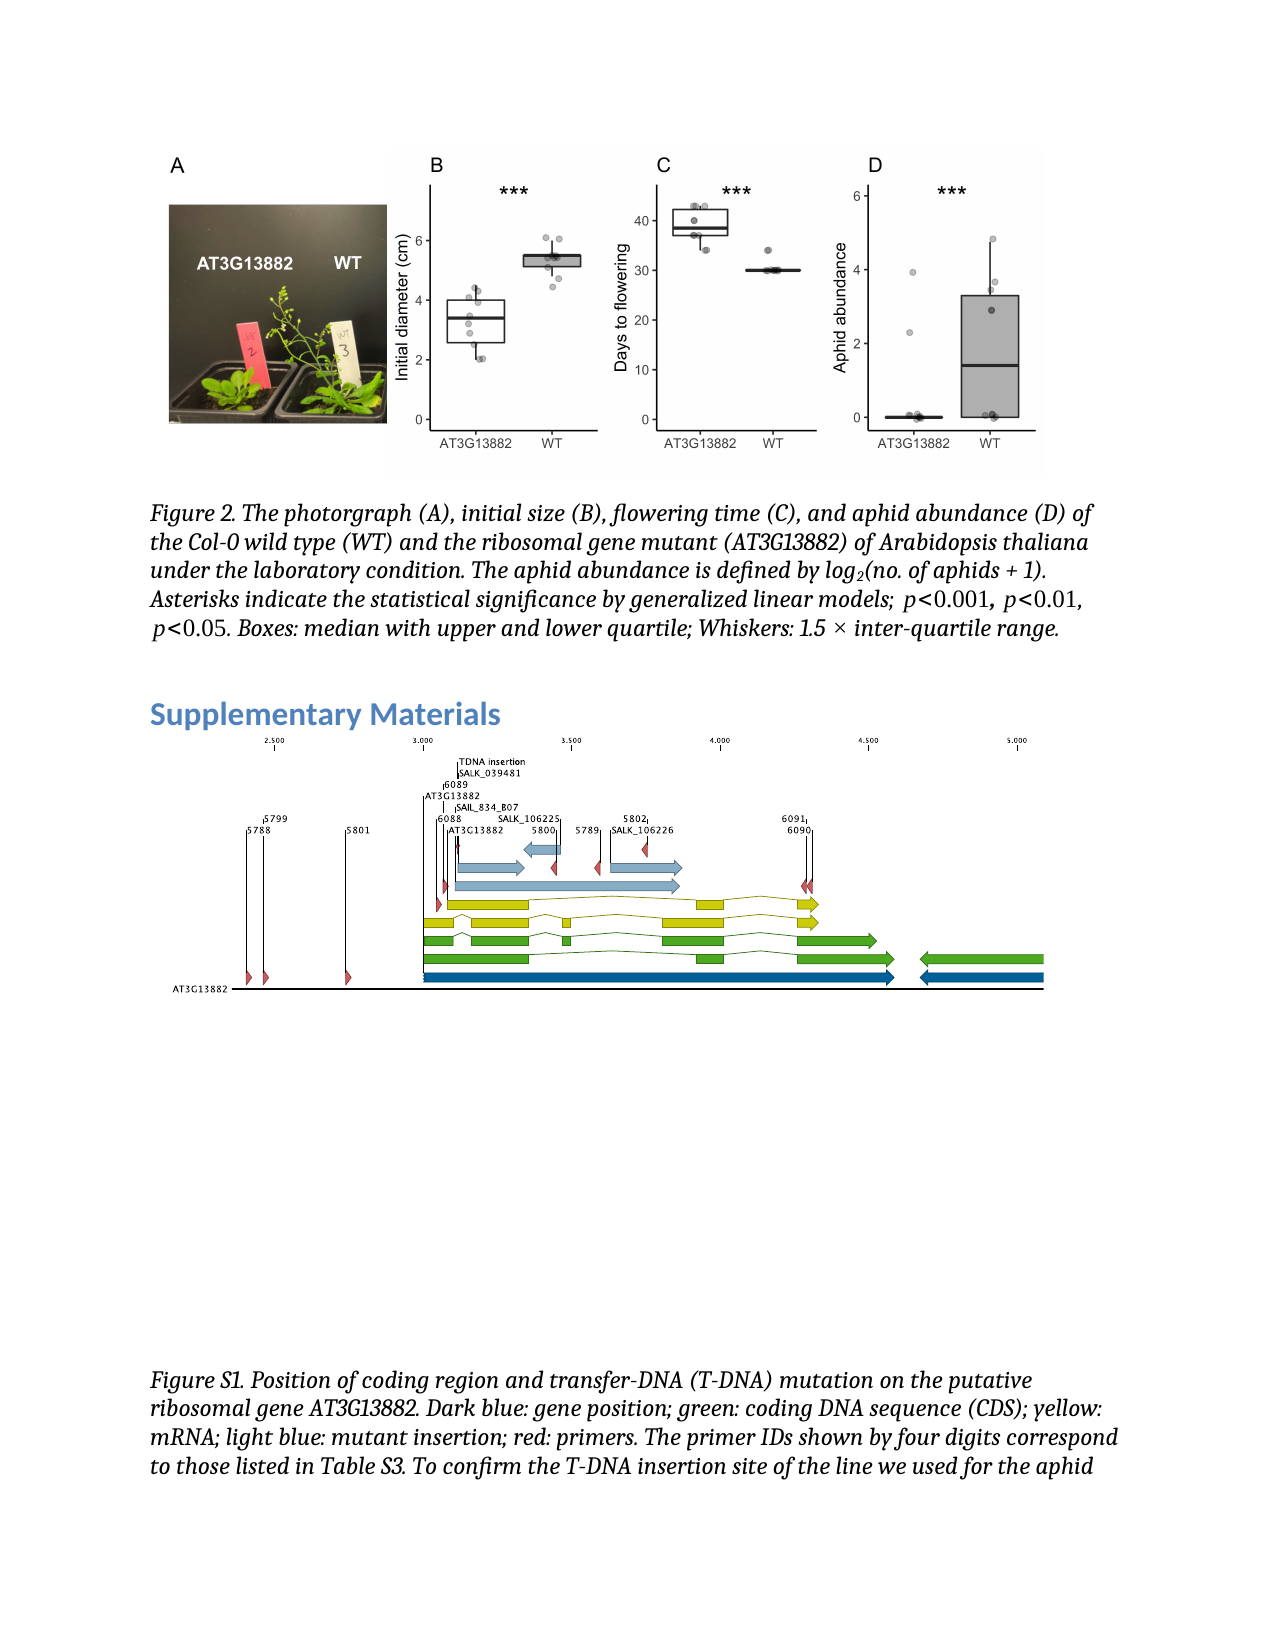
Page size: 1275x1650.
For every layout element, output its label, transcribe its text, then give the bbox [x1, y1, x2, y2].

picture [168, 150, 1044, 479]
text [150, 1366, 1125, 1481]
text Figure 2. The photorgraph (A), initial size (B), flowering time (C), and aphid abundance (D) of the Col-0 wild type (WT) and the ribosomal gene mutant (AT3G13882) of Arabidopsis thaliana under the laboratory condition. The aphid abundance is defined by log2(no. of aphids + 1). Asterisks indicate the statistical significance by generalized linear models; , , . Boxes: median with upper and lower quartile; Whiskers: 1.5 inter-quartile range. [150, 499, 1125, 643]
subtitle Supplementary Materials [150, 693, 1125, 733]
